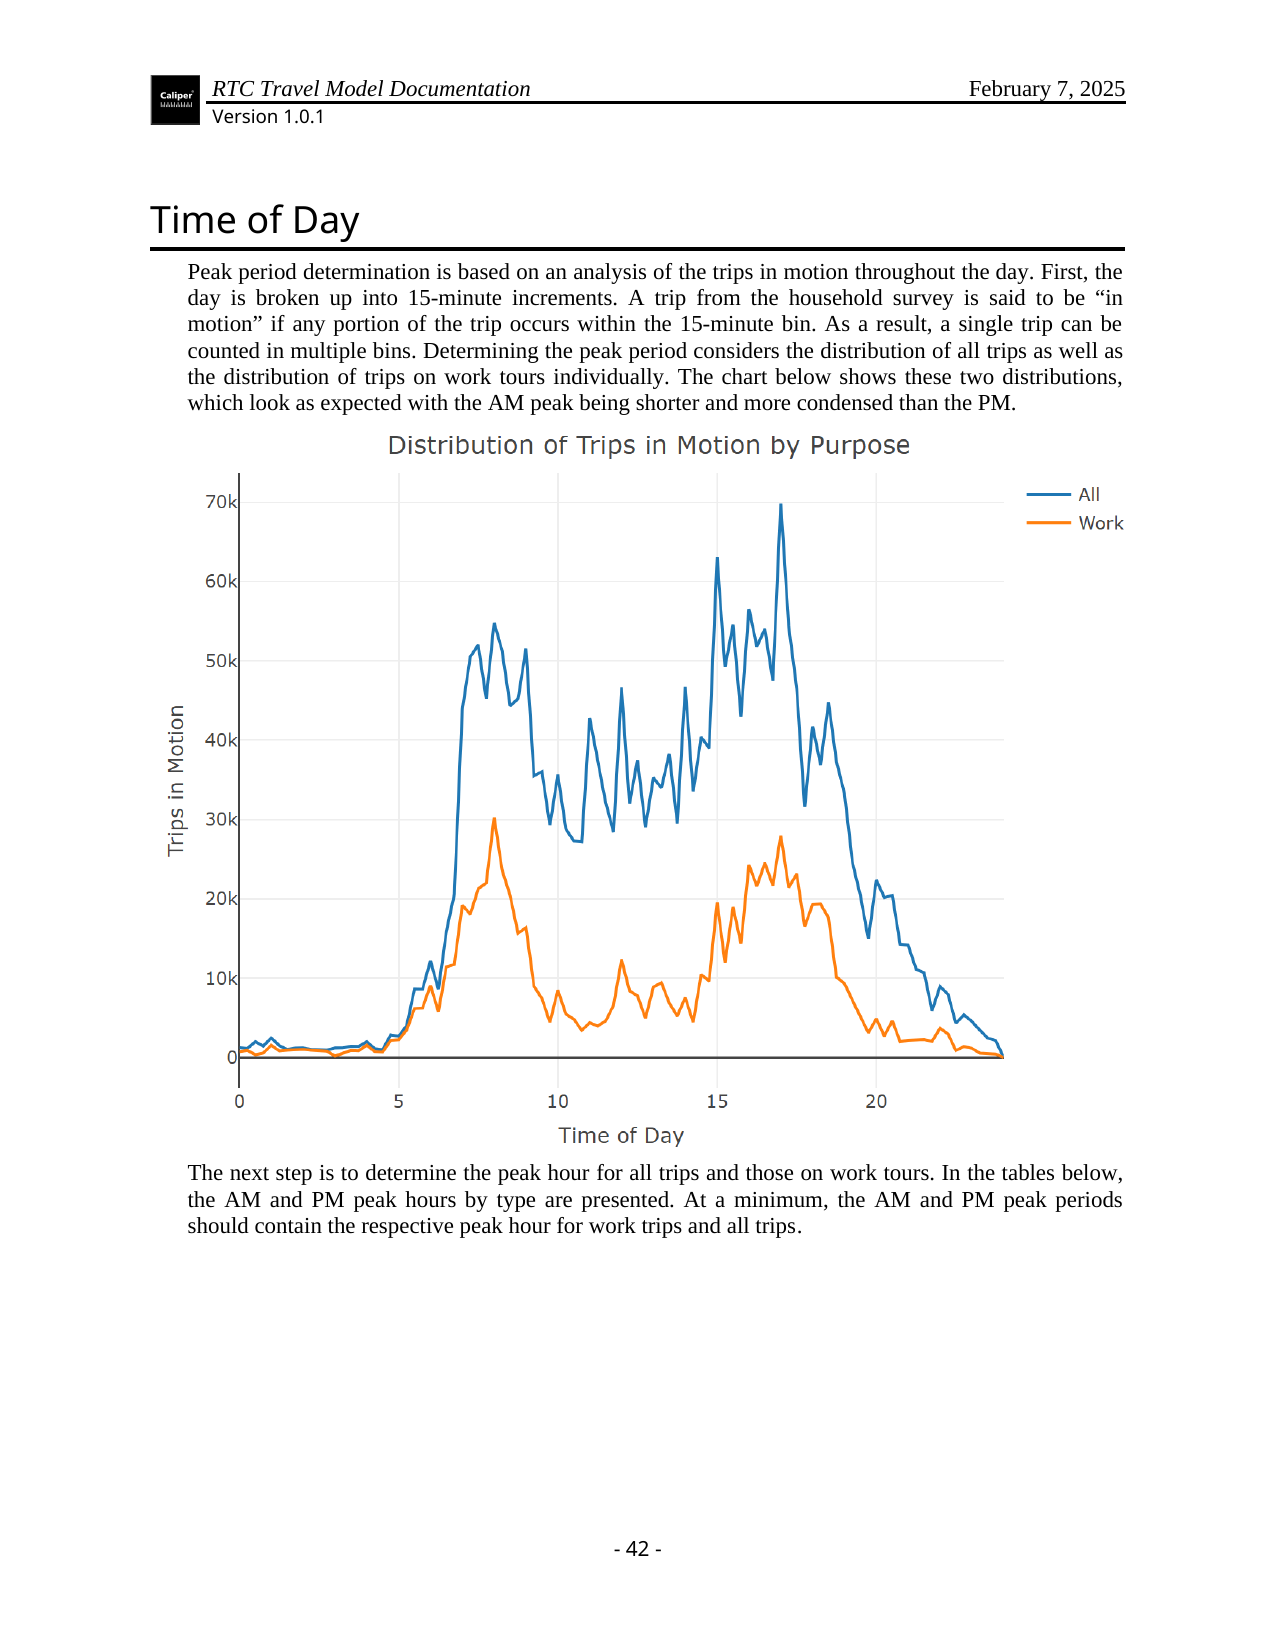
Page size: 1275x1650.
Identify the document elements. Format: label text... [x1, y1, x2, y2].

picture [150, 428, 1125, 1147]
picture [150, 75, 200, 125]
subtitle Time of Day [150, 194, 1125, 247]
text The next step is to determine the peak hour for all trips and those on work tours. In the tables below, the AM and PM peak hours by type are presented. At a minimum, the AM and PM peak periods should contain the respective peak hour for work trips and all trips. [187, 1159, 1125, 1238]
text Peak period determination is based on an analysis of the trips in motion throughout the day. First, the day is broken up into 15-minute increments. A trip from the household survey is said to be “in motion” if any portion of the trip occurs within the 15-minute bin. As a result, a single trip can be counted in multiple bins. Determining the peak period considers the distribution of all trips as well as the distribution of trips on work tours individually. The chart below shows these two distributions, which look as expected with the AM peak being shorter and more condensed than the PM. [187, 258, 1125, 416]
